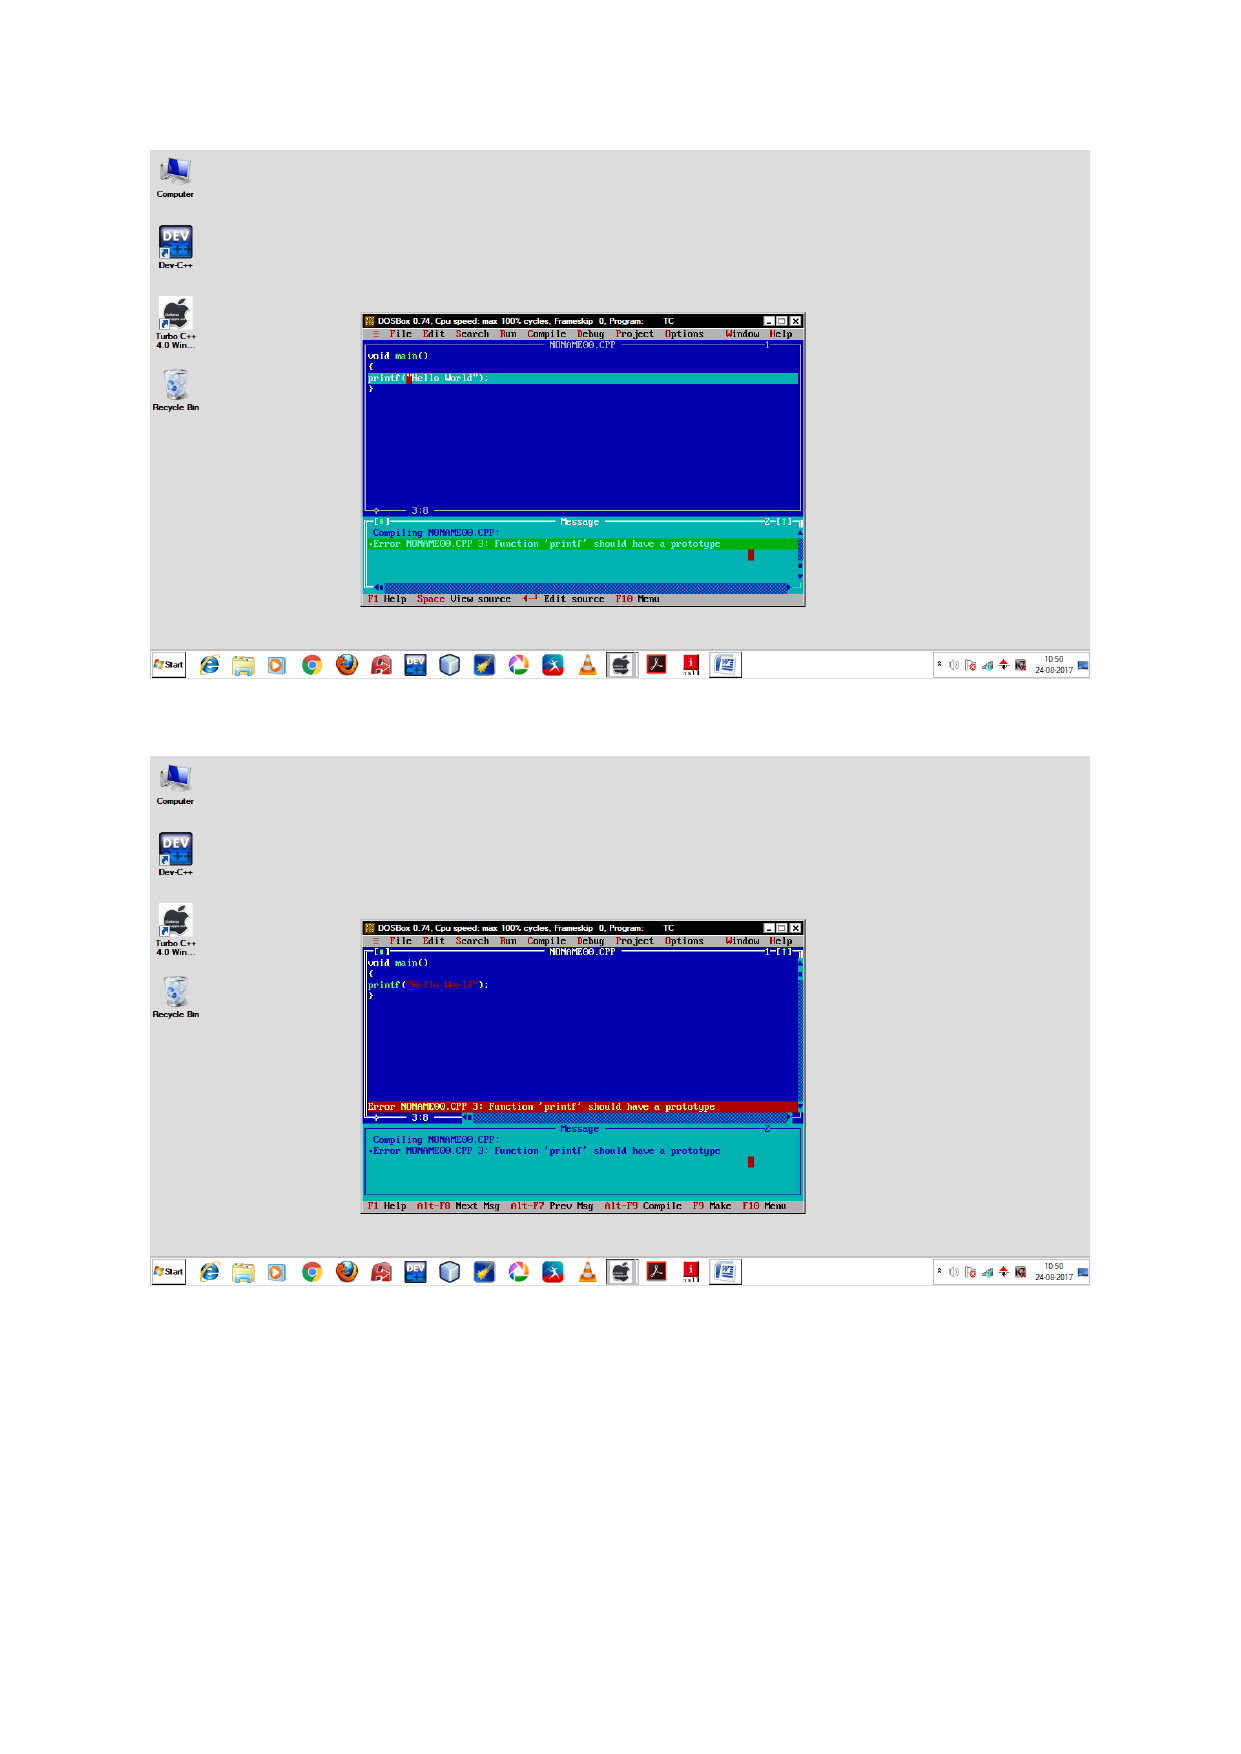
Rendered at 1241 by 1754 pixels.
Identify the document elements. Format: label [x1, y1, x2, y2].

picture [150, 756, 1091, 1286]
picture [150, 150, 1091, 679]
